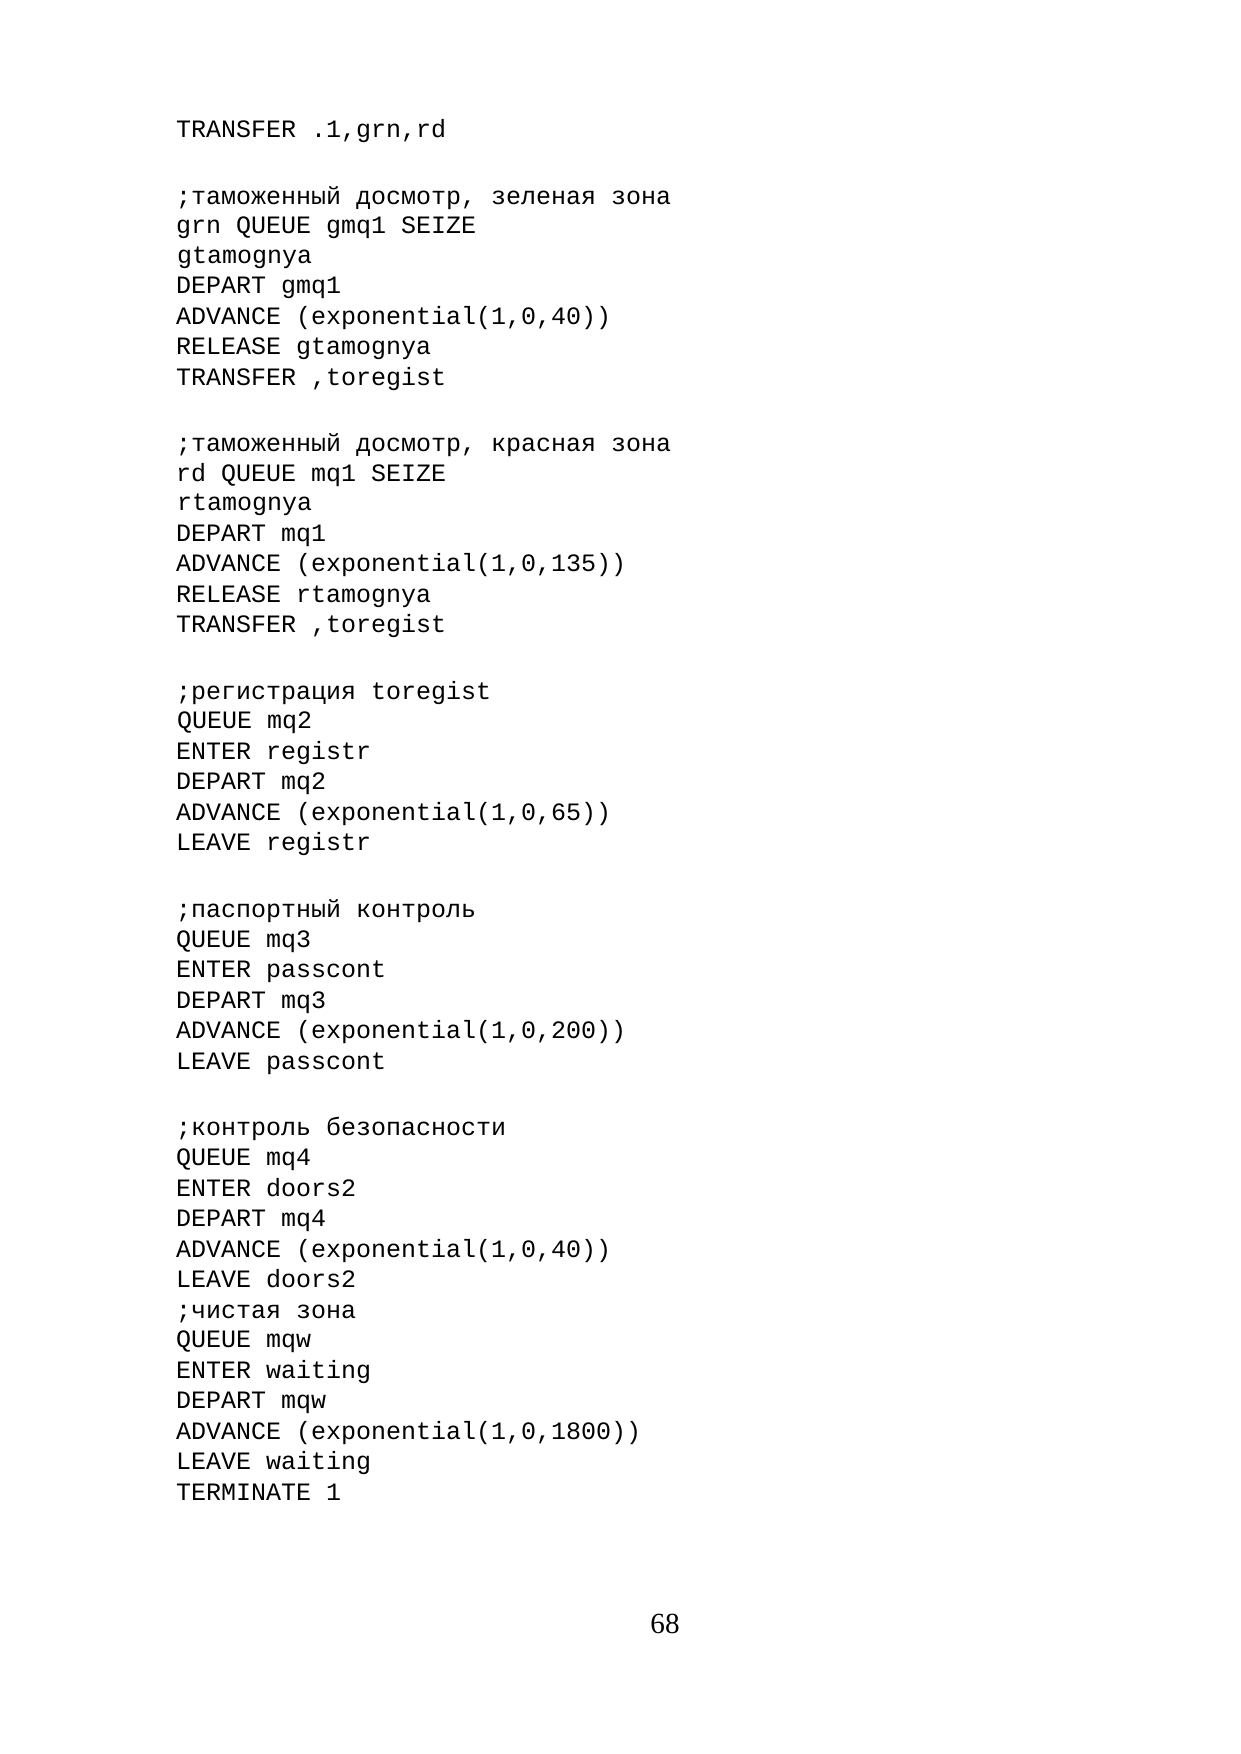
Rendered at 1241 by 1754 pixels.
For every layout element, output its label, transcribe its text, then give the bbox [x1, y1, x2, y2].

text TRANSFER ,toregist [176, 612, 1169, 640]
text TERMINATE 1 [176, 1479, 1169, 1508]
text ENTER registr [176, 738, 1169, 767]
text DEPART mq3 [176, 987, 1169, 1016]
text DEPART mq4 [176, 1206, 1169, 1234]
text TRANSFER ,toregist [176, 364, 1169, 393]
text ;контроль безопасности [176, 1115, 1169, 1143]
text ADVANCE (exponential(1,0,200)) [176, 1018, 1169, 1046]
text ADVANCE (exponential(1,0,1800)) [176, 1418, 1169, 1447]
text DEPART mqw [176, 1388, 1169, 1416]
text ADVANCE (exponential(1,0,40)) [176, 1236, 1169, 1264]
text LEAVE passcont [176, 1048, 1169, 1077]
text QUEUE mqw [176, 1327, 1169, 1355]
text RELEASE gtamognya [176, 334, 1169, 362]
text ENTER waiting [176, 1357, 1169, 1386]
text LEAVE registr [176, 830, 1169, 858]
text LEAVE waiting [176, 1449, 1169, 1477]
text ENTER passcont [176, 957, 1169, 985]
text DEPART mq1 [176, 520, 1169, 549]
text RELEASE rtamognya [176, 581, 1169, 610]
text rd QUEUE mq1 SEIZE rtamognya [176, 461, 447, 518]
text ADVANCE (exponential(1,0,135)) [176, 551, 1169, 579]
text QUEUE mq4 [176, 1144, 1169, 1173]
text ADVANCE (exponential(1,0,40)) [176, 303, 1169, 332]
text ;регистрация toregist QUEUE mq2 [176, 678, 492, 736]
text QUEUE mq3 [176, 926, 1169, 954]
text TRANSFER .1,grn,rd [176, 117, 1169, 145]
text DEPART mq2 [176, 769, 1169, 797]
text ;паспортный контроль [176, 896, 1169, 925]
text LEAVE doors2 [176, 1267, 372, 1295]
text ;чистая зона [176, 1297, 1169, 1326]
text ;таможенный досмотр, зеленая зона [176, 183, 1169, 212]
text ADVANCE (exponential(1,0,65)) [176, 799, 1169, 828]
text ;таможенный досмотр, красная зона [176, 431, 1169, 459]
text grn QUEUE gmq1 SEIZE gtamognya [176, 213, 477, 271]
text ENTER doors2 [176, 1175, 1169, 1203]
text DEPART gmq1 [176, 273, 1169, 301]
